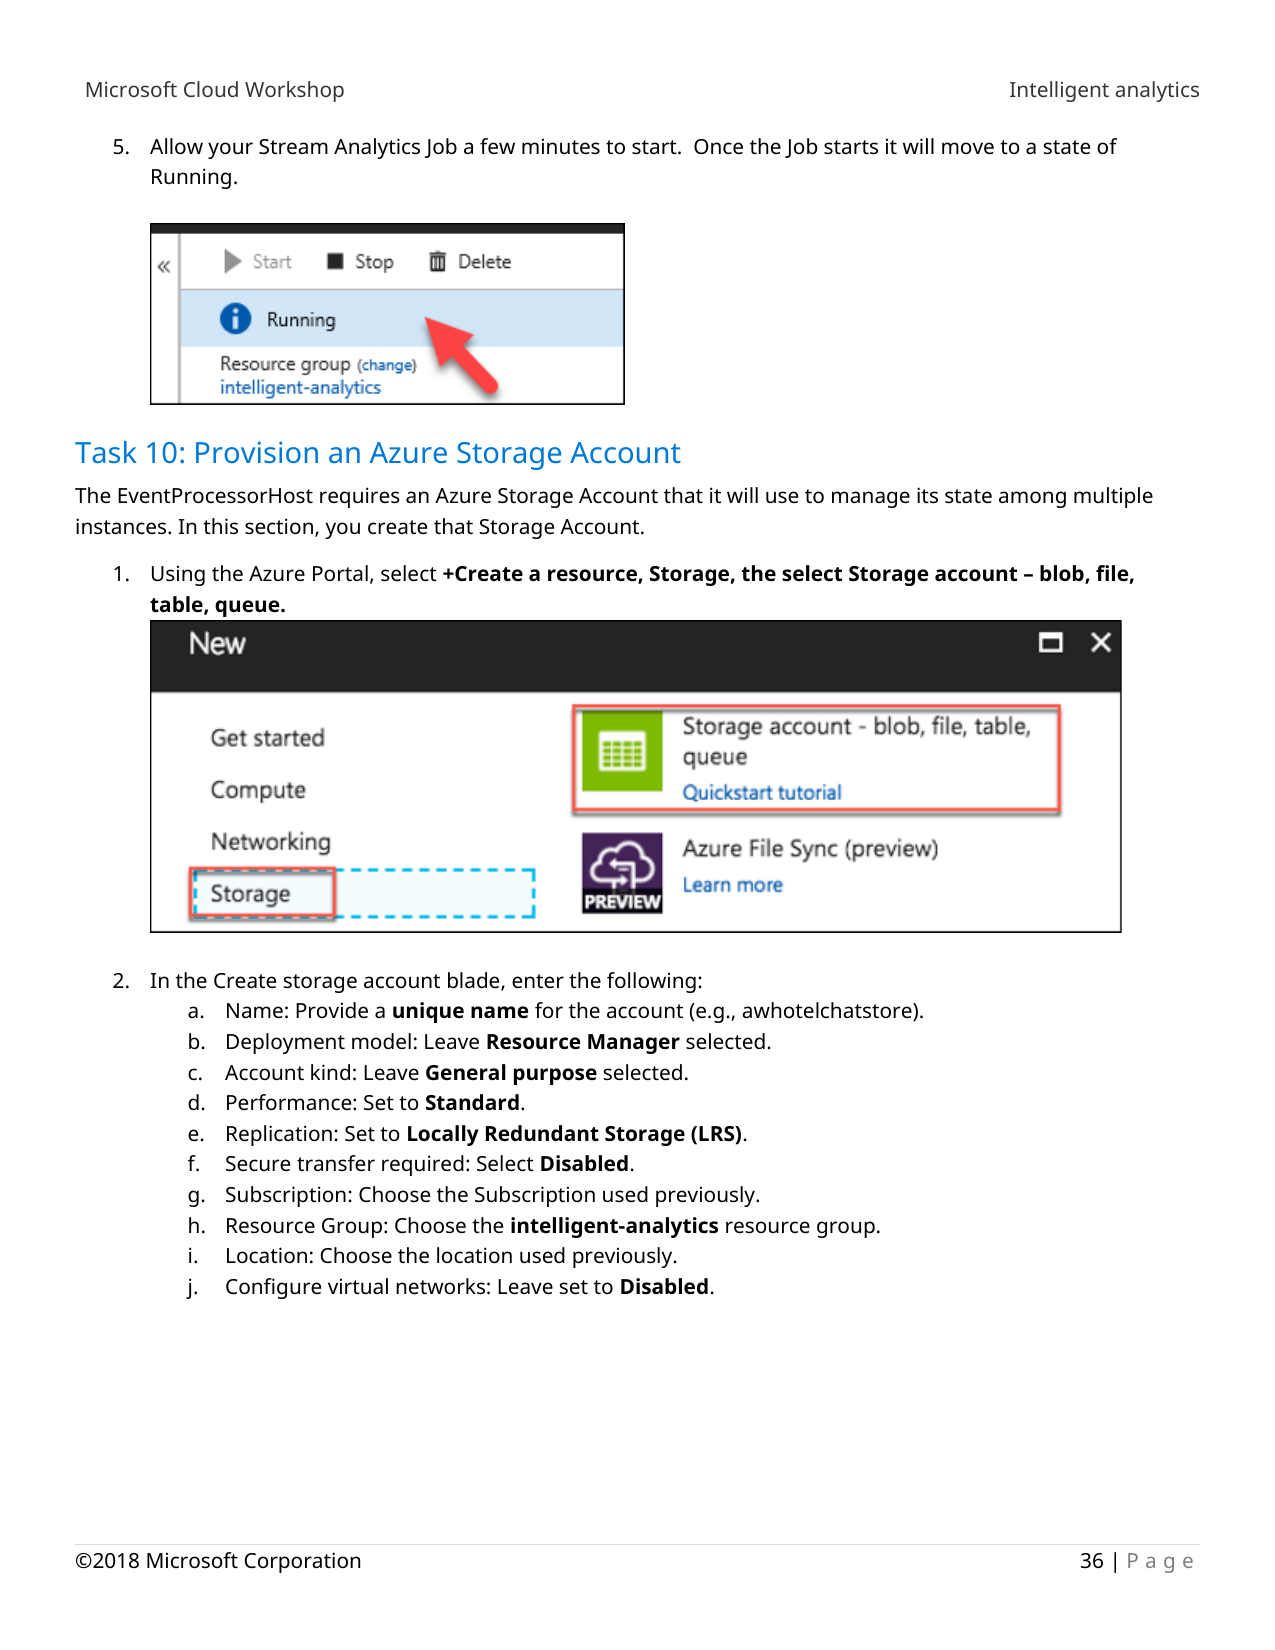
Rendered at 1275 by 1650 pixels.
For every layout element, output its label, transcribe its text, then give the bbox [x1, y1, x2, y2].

list Allow your Stream Analytics Job a few minutes to start. Once the Job starts it will move to a state of Running. [112, 132, 1200, 191]
list Deployment model: Leave Resource Manager selected. [187, 1027, 1200, 1055]
list Using the Azure Portal, select +Create a resource, Storage, the select Storage account – blob, file, table, queue. [112, 559, 1200, 618]
list Subscription: Choose the Subscription used previously. [187, 1180, 1200, 1208]
subtitle Task 10: Provision an Azure Storage Account [75, 432, 1200, 472]
list In the Create storage account blade, enter the following: [112, 966, 1200, 994]
text The EventProcessorHost requires an Azure Storage Account that it will use to manage its state among multiple instances. In this section, you create that Storage Account. [75, 481, 1200, 540]
list Resource Group: Choose the intelligent-analytics resource group. [187, 1211, 1200, 1239]
list Replication: Set to Locally Redundant Storage (LRS). [187, 1119, 1200, 1147]
list Secure transfer required: Select Disabled. [187, 1149, 1200, 1178]
list Performance: Set to Standard. [187, 1088, 1200, 1117]
picture [150, 620, 1122, 933]
list Account kind: Leave General purpose selected. [187, 1058, 1200, 1086]
list Configure virtual networks: Leave set to Disabled. [187, 1272, 1200, 1300]
picture [150, 223, 625, 405]
list Location: Choose the location used previously. [187, 1241, 1200, 1270]
list Name: Provide a unique name for the account (e.g., awhotelchatstore). [187, 996, 1200, 1025]
